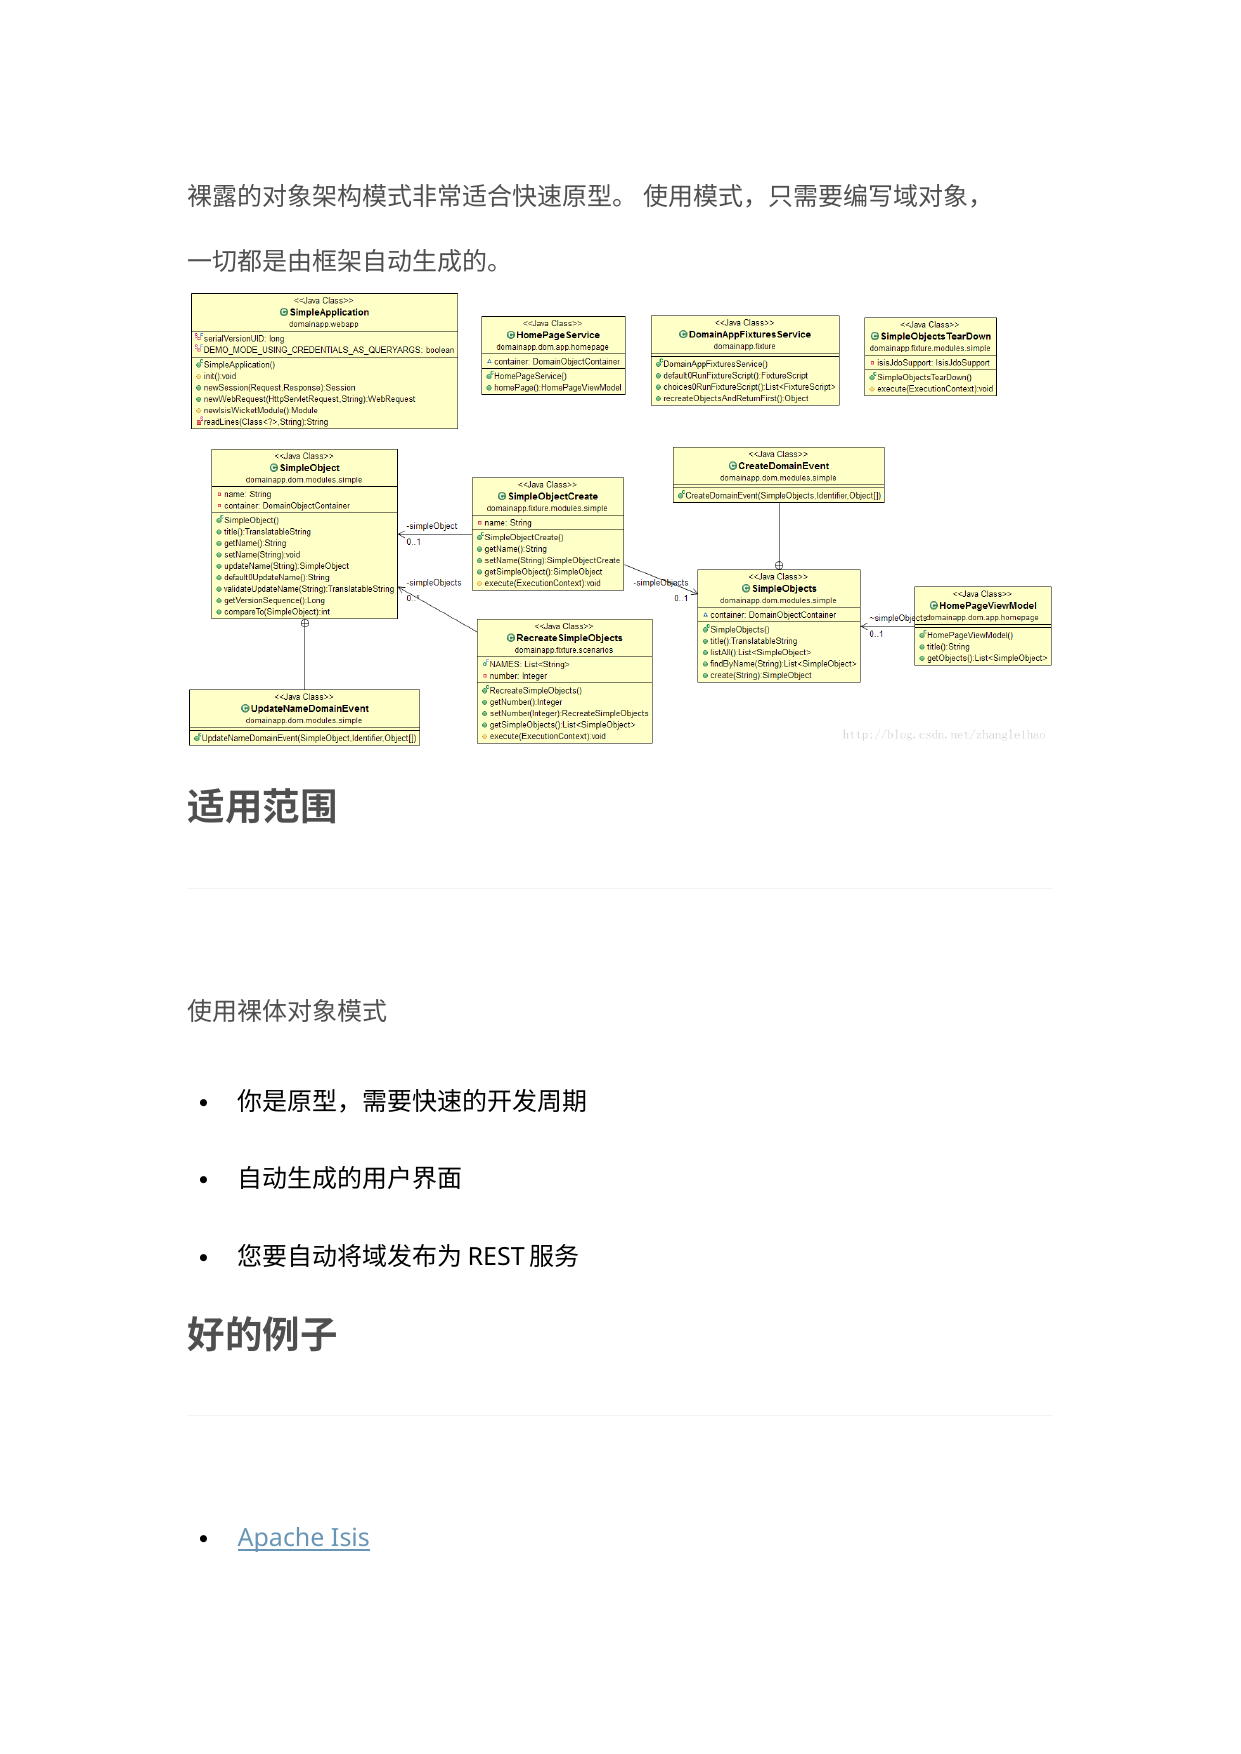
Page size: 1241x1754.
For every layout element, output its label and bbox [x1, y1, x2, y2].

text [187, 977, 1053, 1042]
picture [187, 292, 1053, 747]
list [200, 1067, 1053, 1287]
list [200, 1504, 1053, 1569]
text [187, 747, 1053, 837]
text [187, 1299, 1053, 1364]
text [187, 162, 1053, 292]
